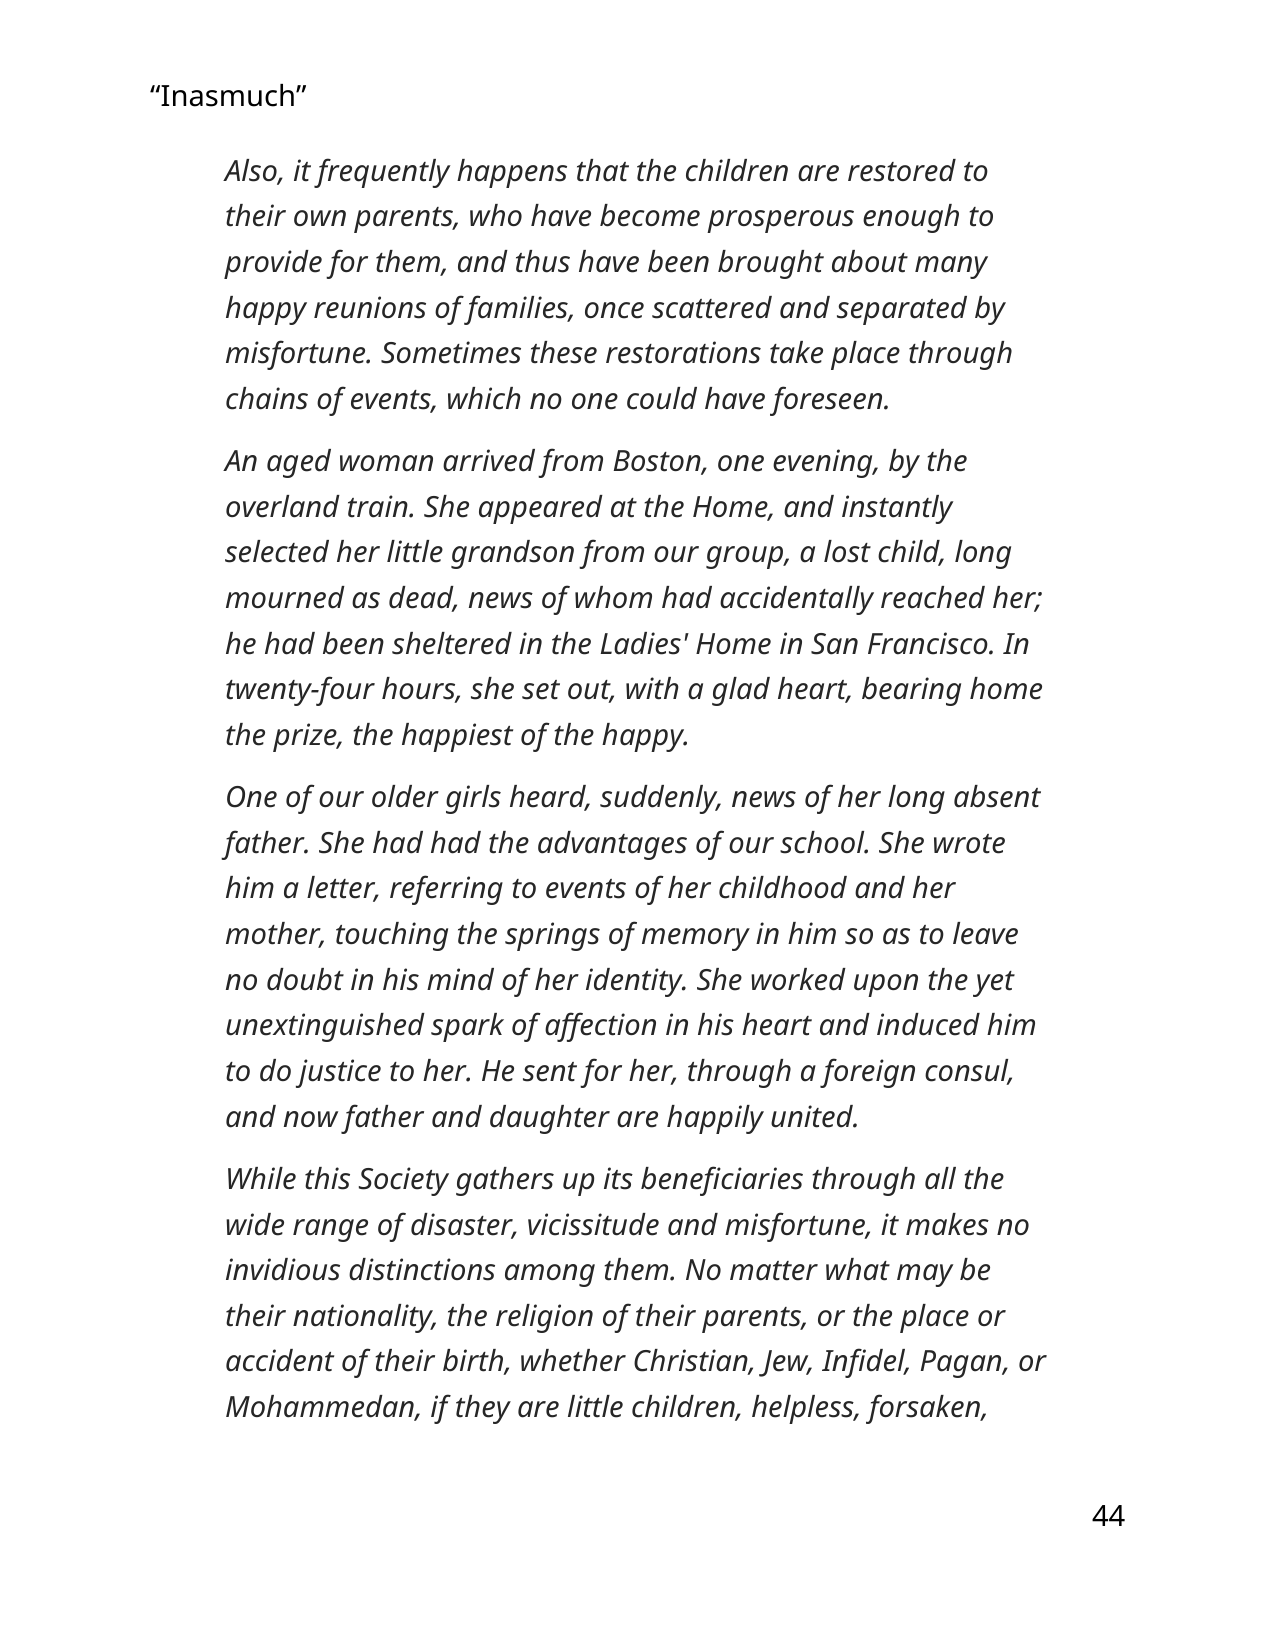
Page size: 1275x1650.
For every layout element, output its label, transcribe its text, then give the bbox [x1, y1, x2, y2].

text An aged woman arrived from Boston, one evening, by the overland train. She appeared at the Home, and instantly selected her little grandson from our group, a lost child, long mourned as dead, news of whom had accidentally reached her; he had been sheltered in the Ladies' Home in San Francisco. In twenty-four hours, she set out, with a glad heart, bearing home the prize, the happiest of the happy. [225, 440, 1050, 754]
text Also, it frequently happens that the children are restored to their own parents, who have become prosperous enough to provide for them, and thus have been brought about many happy reunions of families, once scattered and separated by misfortune. Sometimes these restorations take place through chains of events, which no one could have foreseen. [225, 150, 1050, 418]
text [225, 1158, 1050, 1426]
text One of our older girls heard, suddenly, news of her long absent father. She had had the advantages of our school. She wrote him a letter, referring to events of her childhood and her mother, touching the springs of memory in him so as to leave no doubt in his mind of her identity. She worked upon the yet unextinguished spark of affection in his heart and induced him to do justice to her. He sent for her, through a foreign consul, and now father and daughter are happily united. [225, 776, 1050, 1136]
